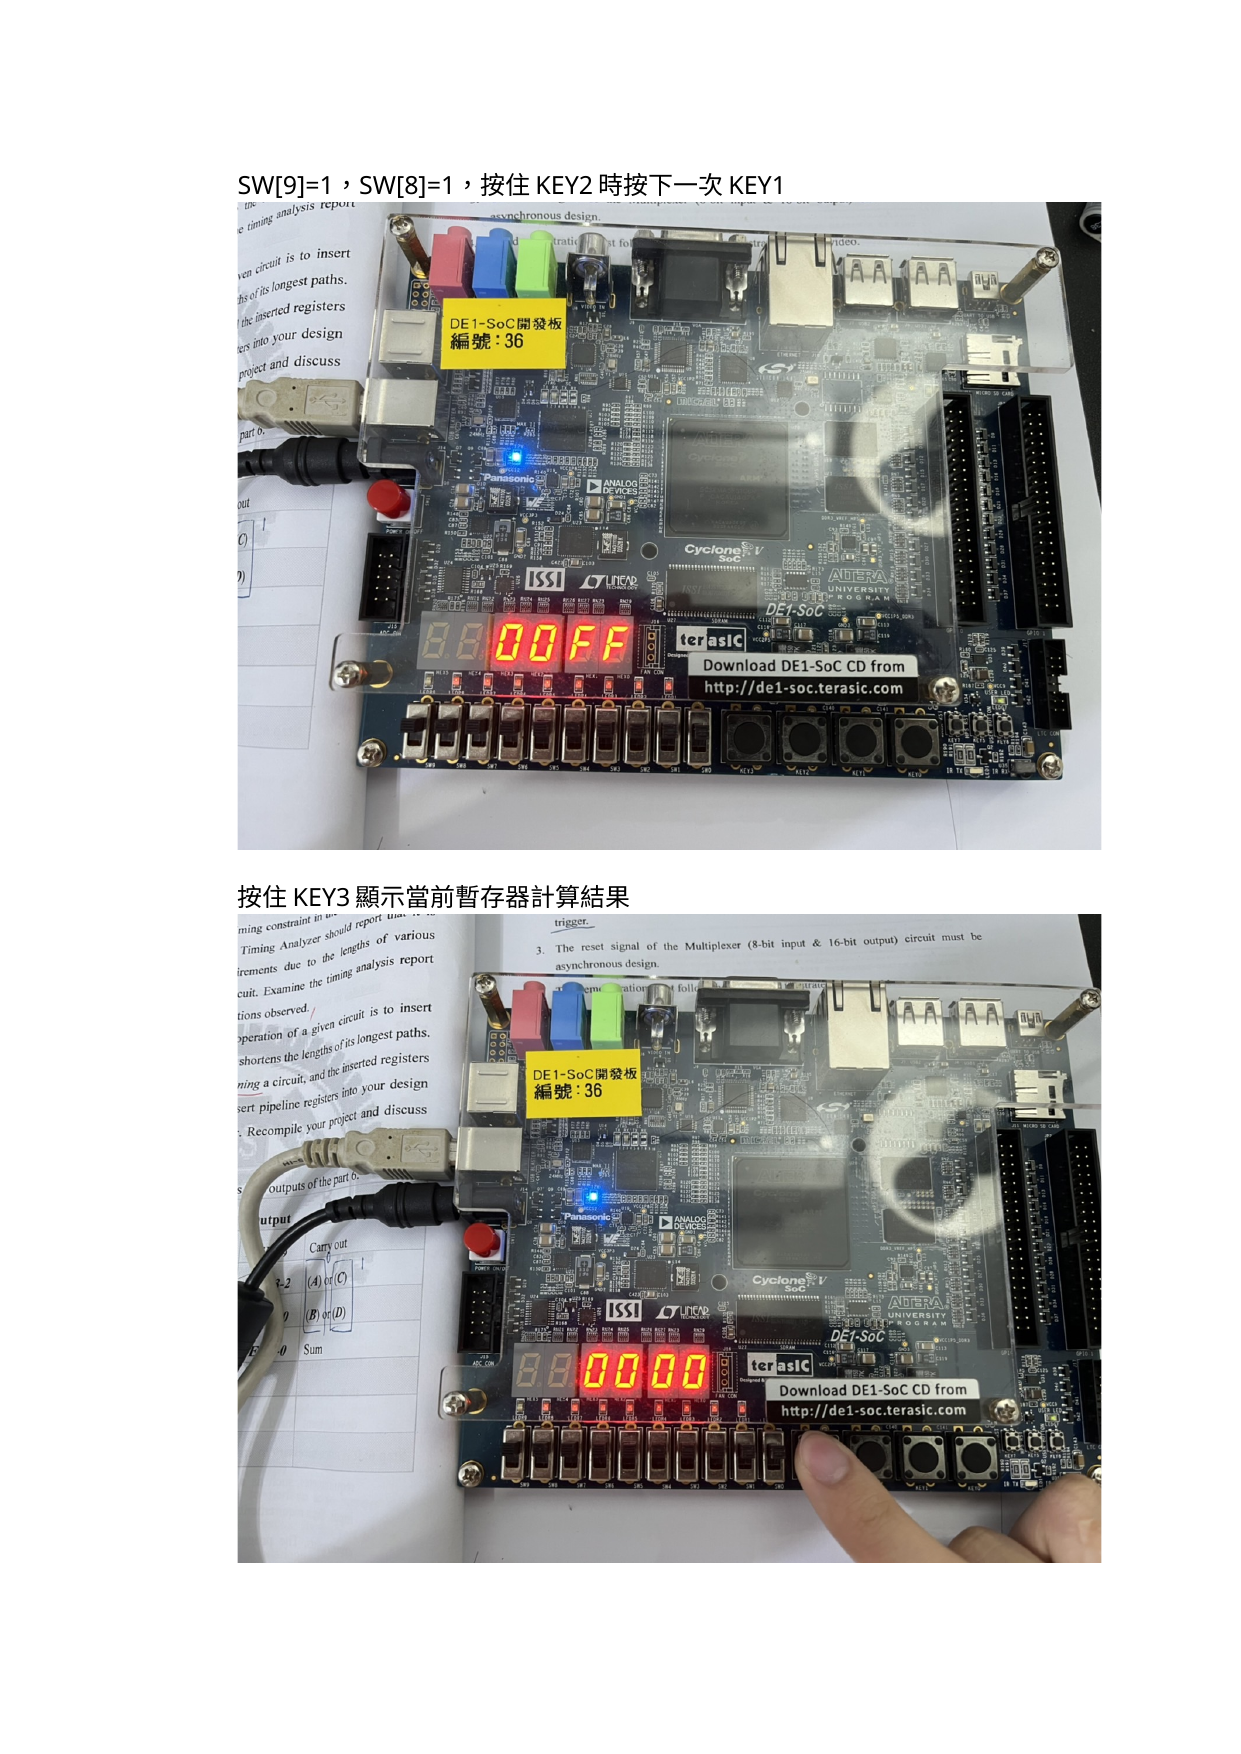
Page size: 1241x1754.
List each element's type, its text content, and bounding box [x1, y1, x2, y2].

list 按住KEY3顯示當前暫存器計算結果 [237, 877, 1053, 914]
picture [237, 914, 1102, 1563]
picture [237, 202, 1102, 850]
list SW[9]=1，SW[8]=1，按住KEY2時按下一次KEY1 [237, 164, 1053, 202]
